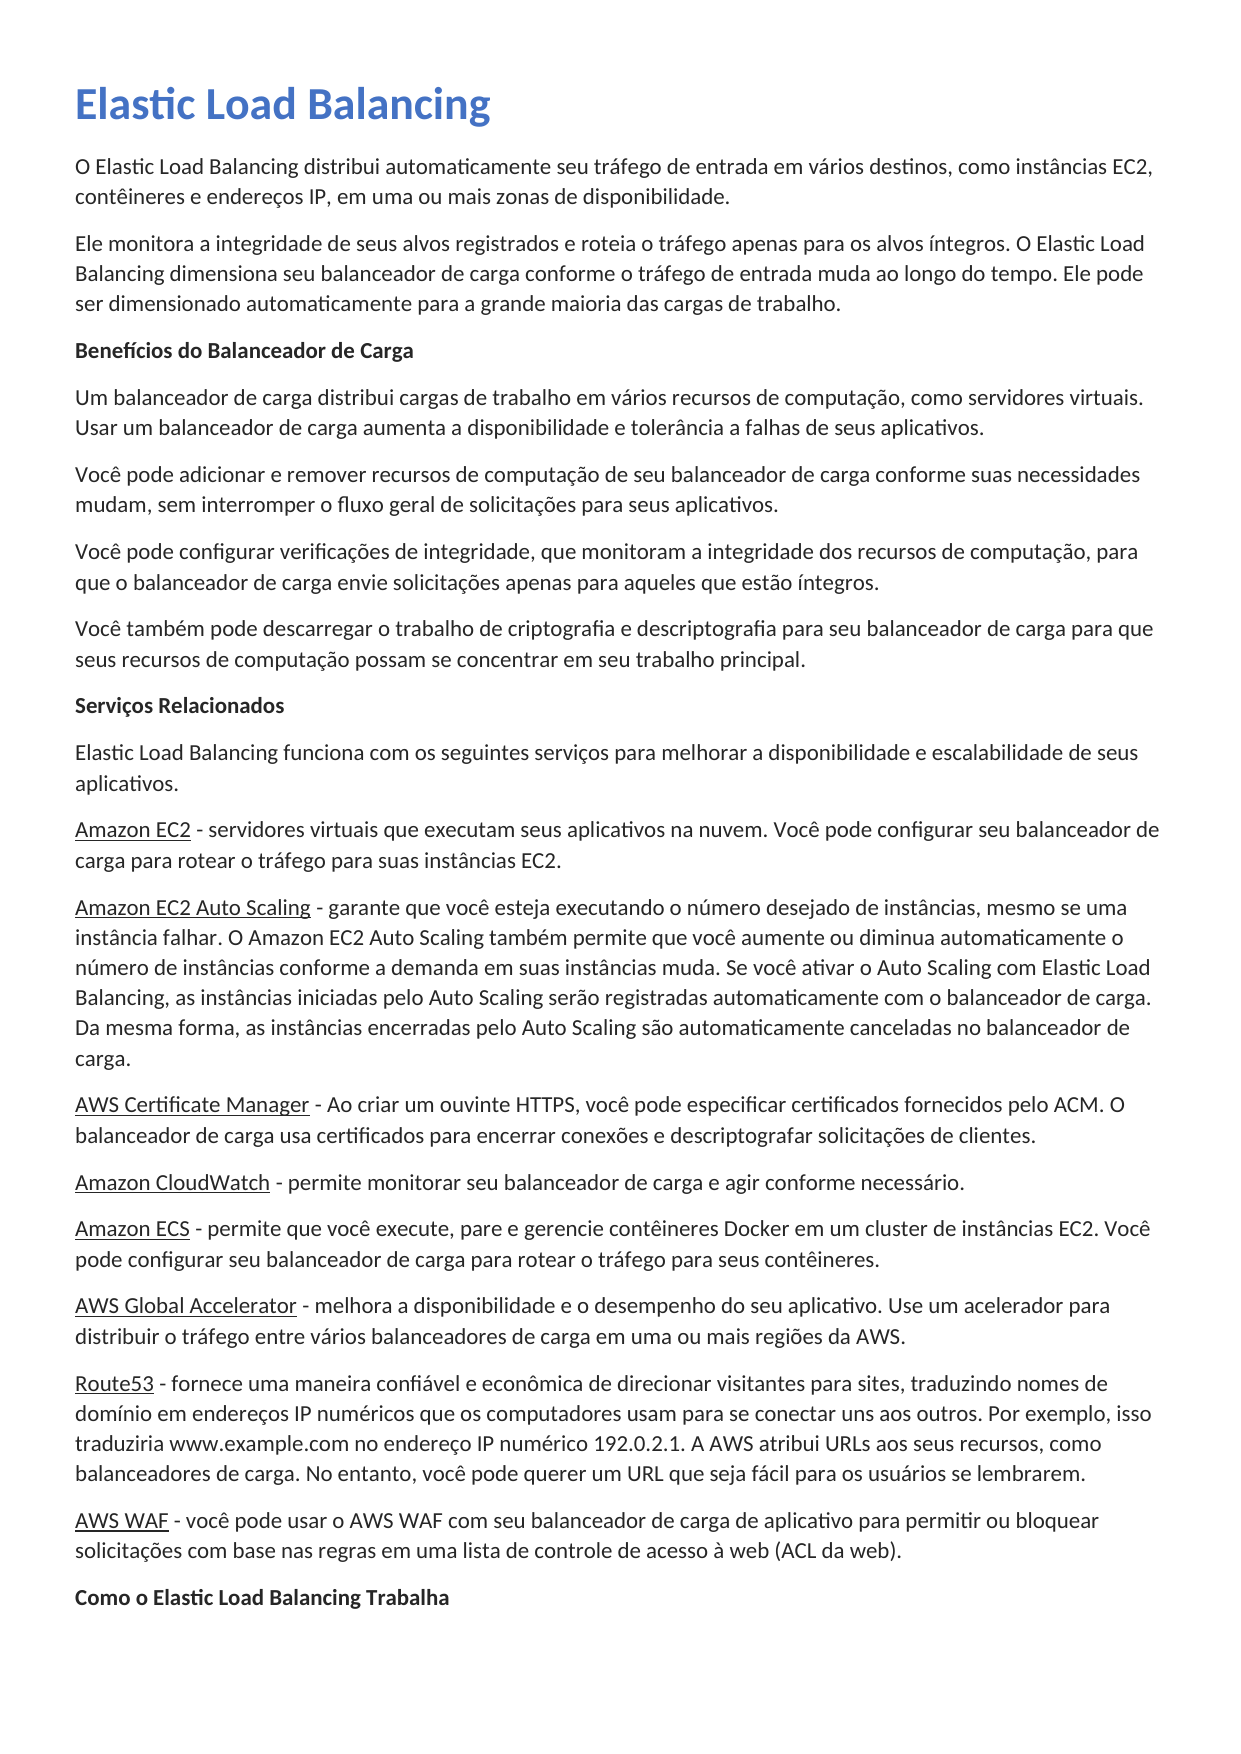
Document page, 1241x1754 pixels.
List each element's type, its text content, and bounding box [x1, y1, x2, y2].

text Como o Elastic Load Balancing Trabalha [75, 1583, 1165, 1611]
text Você também pode descarregar o trabalho de criptografia e descriptografia para seu balanceador de carga para que seus recursos de computação possam se concentrar em seu trabalho principal. [75, 614, 1165, 673]
text Um balanceador de carga distribui cargas de trabalho em vários recursos de computação, como servidores virtuais. Usar um balanceador de carga aumenta a disponibilidade e tolerância a falhas de seus aplicativos. [75, 383, 1165, 441]
text AWS Global Accelerator - melhora a disponibilidade e o desempenho do seu aplicativo. Use um acelerador para distribuir o tráfego entre vários balanceadores de carga em uma ou mais regiões da AWS. [75, 1292, 1165, 1350]
text Ele monitora a integridade de seus alvos registrados e roteia o tráfego apenas para os alvos íntegros. O Elastic Load Balancing dimensiona seu balanceador de carga conforme o tráfego de entrada muda ao longo do tempo. Ele pode ser dimensionado automaticamente para a grande maioria das cargas de trabalho. [75, 229, 1165, 317]
text Você pode configurar verificações de integridade, que monitoram a integridade dos recursos de computação, para que o balanceador de carga envie solicitações apenas para aqueles que estão íntegros. [75, 537, 1165, 596]
text Amazon CloudWatch - permite monitorar seu balanceador de carga e agir conforme necessário. [75, 1168, 1165, 1196]
text Route53 - fornece uma maneira confiável e econômica de direcionar visitantes para sites, traduzindo nomes de domínio em endereços IP numéricos que os computadores usam para se conectar uns aos outros. Por exemplo, isso traduziria www.example.com no endereço IP numérico 192.0.2.1. A AWS atribui URLs aos seus recursos, como balanceadores de carga. No entanto, você pode querer um URL que seja fácil para os usuários se lembrarem. [75, 1369, 1165, 1487]
text O Elastic Load Balancing distribui automaticamente seu tráfego de entrada em vários destinos, como instâncias EC2, contêineres e endereços IP, em uma ou mais zonas de disponibilidade. [75, 152, 1165, 210]
text Elastic Load Balancing [75, 75, 1165, 131]
text AWS Certificate Manager - Ao criar um ouvinte HTTPS, você pode especificar certificados fornecidos pelo ACM. O balanceador de carga usa certificados para encerrar conexões e descriptografar solicitações de clientes. [75, 1091, 1165, 1149]
text Benefícios do Balanceador de Carga [75, 336, 1165, 364]
text Amazon EC2 - servidores virtuais que executam seus aplicativos na nuvem. Você pode configurar seu balanceador de carga para rotear o tráfego para suas instâncias EC2. [75, 816, 1165, 874]
text Amazon EC2 Auto Scaling - garante que você esteja executando o número desejado de instâncias, mesmo se uma instância falhar. O Amazon EC2 Auto Scaling também permite que você aumente ou diminua automaticamente o número de instâncias conforme a demanda em suas instâncias muda. Se você ativar o Auto Scaling com Elastic Load Balancing, as instâncias iniciadas pelo Auto Scaling serão registradas automaticamente com o balanceador de carga. Da mesma forma, as instâncias encerradas pelo Auto Scaling são automaticamente canceladas no balanceador de carga. [75, 893, 1165, 1072]
text Elastic Load Balancing funciona com os seguintes serviços para melhorar a disponibilidade e escalabilidade de seus aplicativos. [75, 738, 1165, 797]
text Você pode adicionar e remover recursos de computação de seu balanceador de carga conforme suas necessidades mudam, sem interromper o fluxo geral de solicitações para seus aplicativos. [75, 460, 1165, 518]
text Amazon ECS - permite que você execute, pare e gerencie contêineres Docker em um cluster de instâncias EC2. Você pode configurar seu balanceador de carga para rotear o tráfego para seus contêineres. [75, 1214, 1165, 1273]
text AWS WAF - você pode usar o AWS WAF com seu balanceador de carga de aplicativo para permitir ou bloquear solicitações com base nas regras em uma lista de controle de acesso à web (ACL da web). [75, 1506, 1165, 1564]
text Serviços Relacionados [75, 692, 1165, 719]
